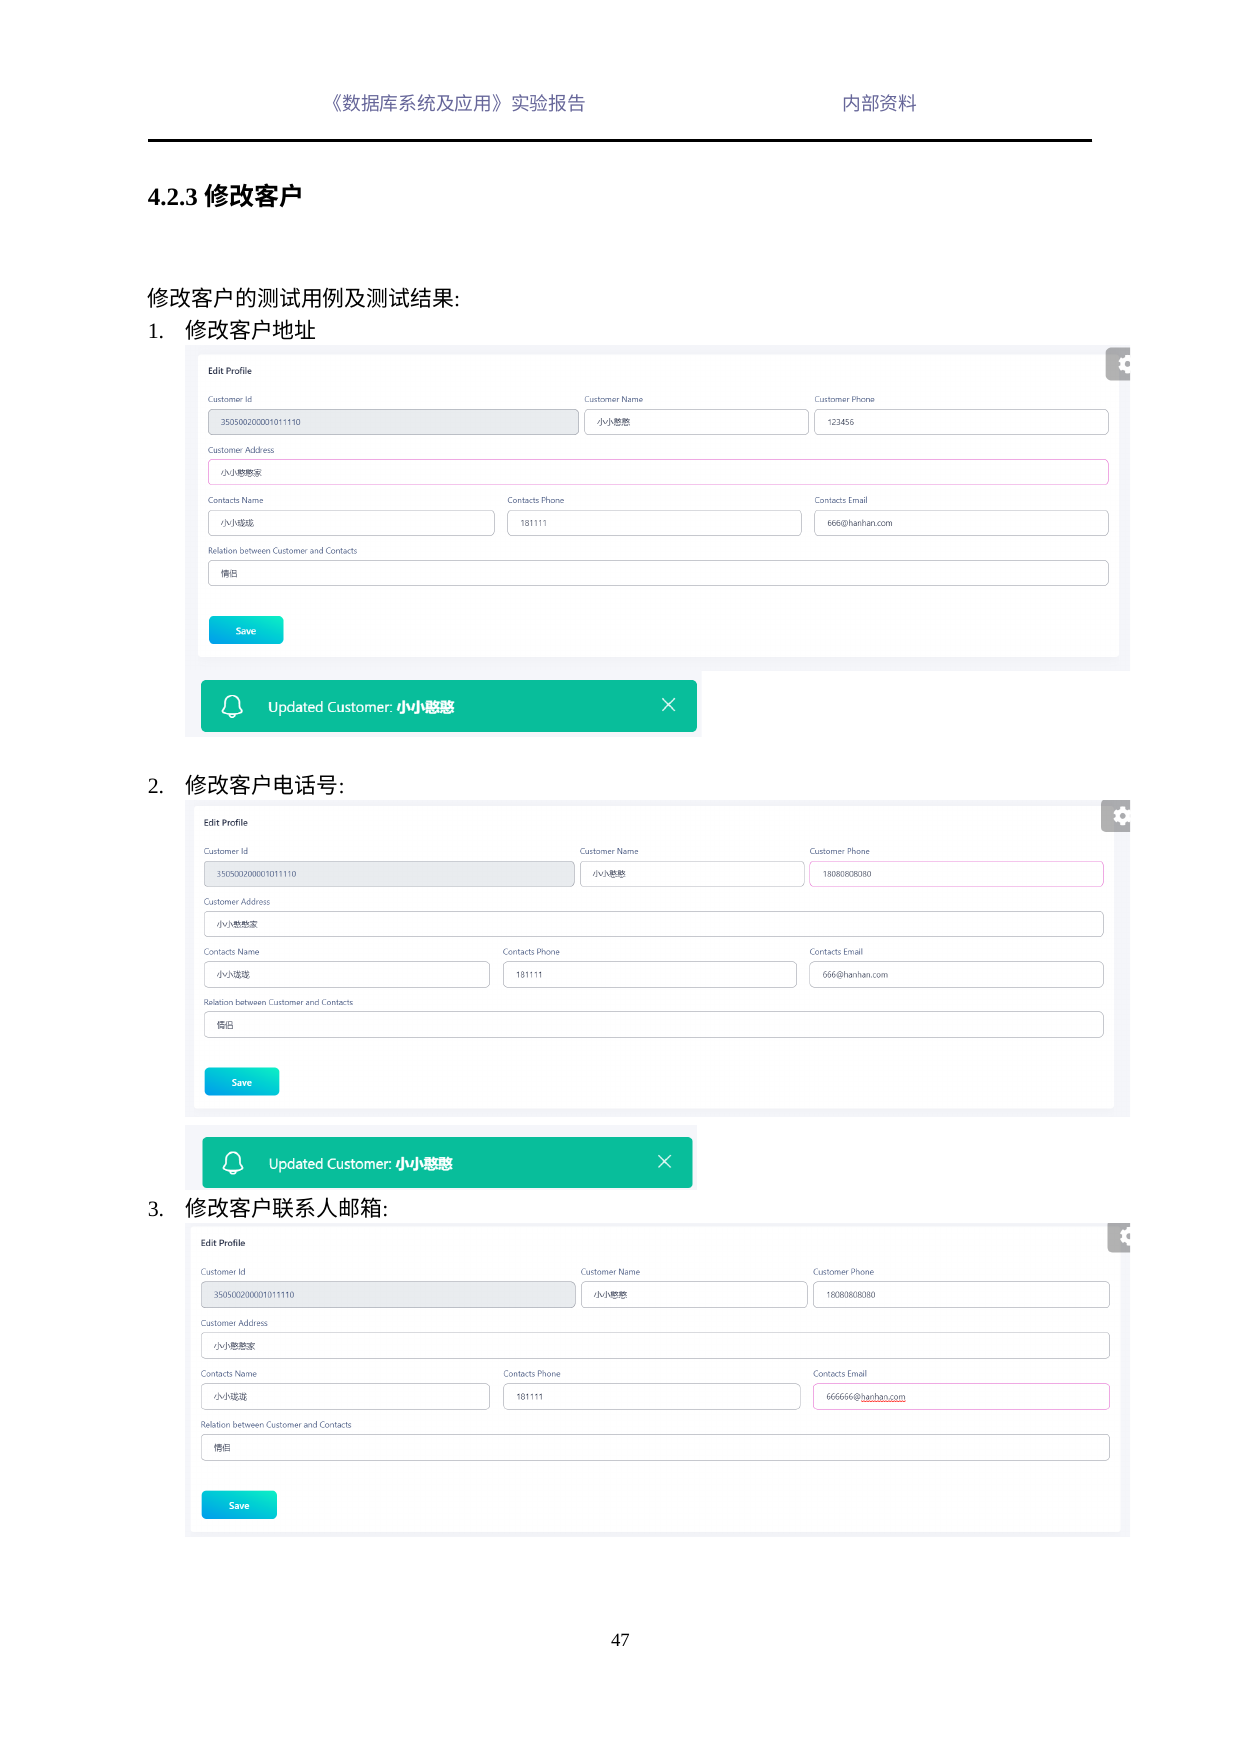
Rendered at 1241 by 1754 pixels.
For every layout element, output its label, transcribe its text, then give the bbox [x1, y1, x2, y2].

list 修改客户联系人邮箱: [148, 1191, 1092, 1223]
list 修改客户地址 [148, 313, 1092, 346]
picture [185, 345, 1130, 737]
picture [185, 1223, 1130, 1537]
picture [185, 800, 1130, 1117]
text 修改客户的测试用例及测试结果: [148, 281, 1092, 313]
list 修改客户电话号: [148, 768, 1092, 801]
subtitle 4.2.3 修改客户 [148, 162, 1092, 227]
picture [185, 1125, 697, 1190]
